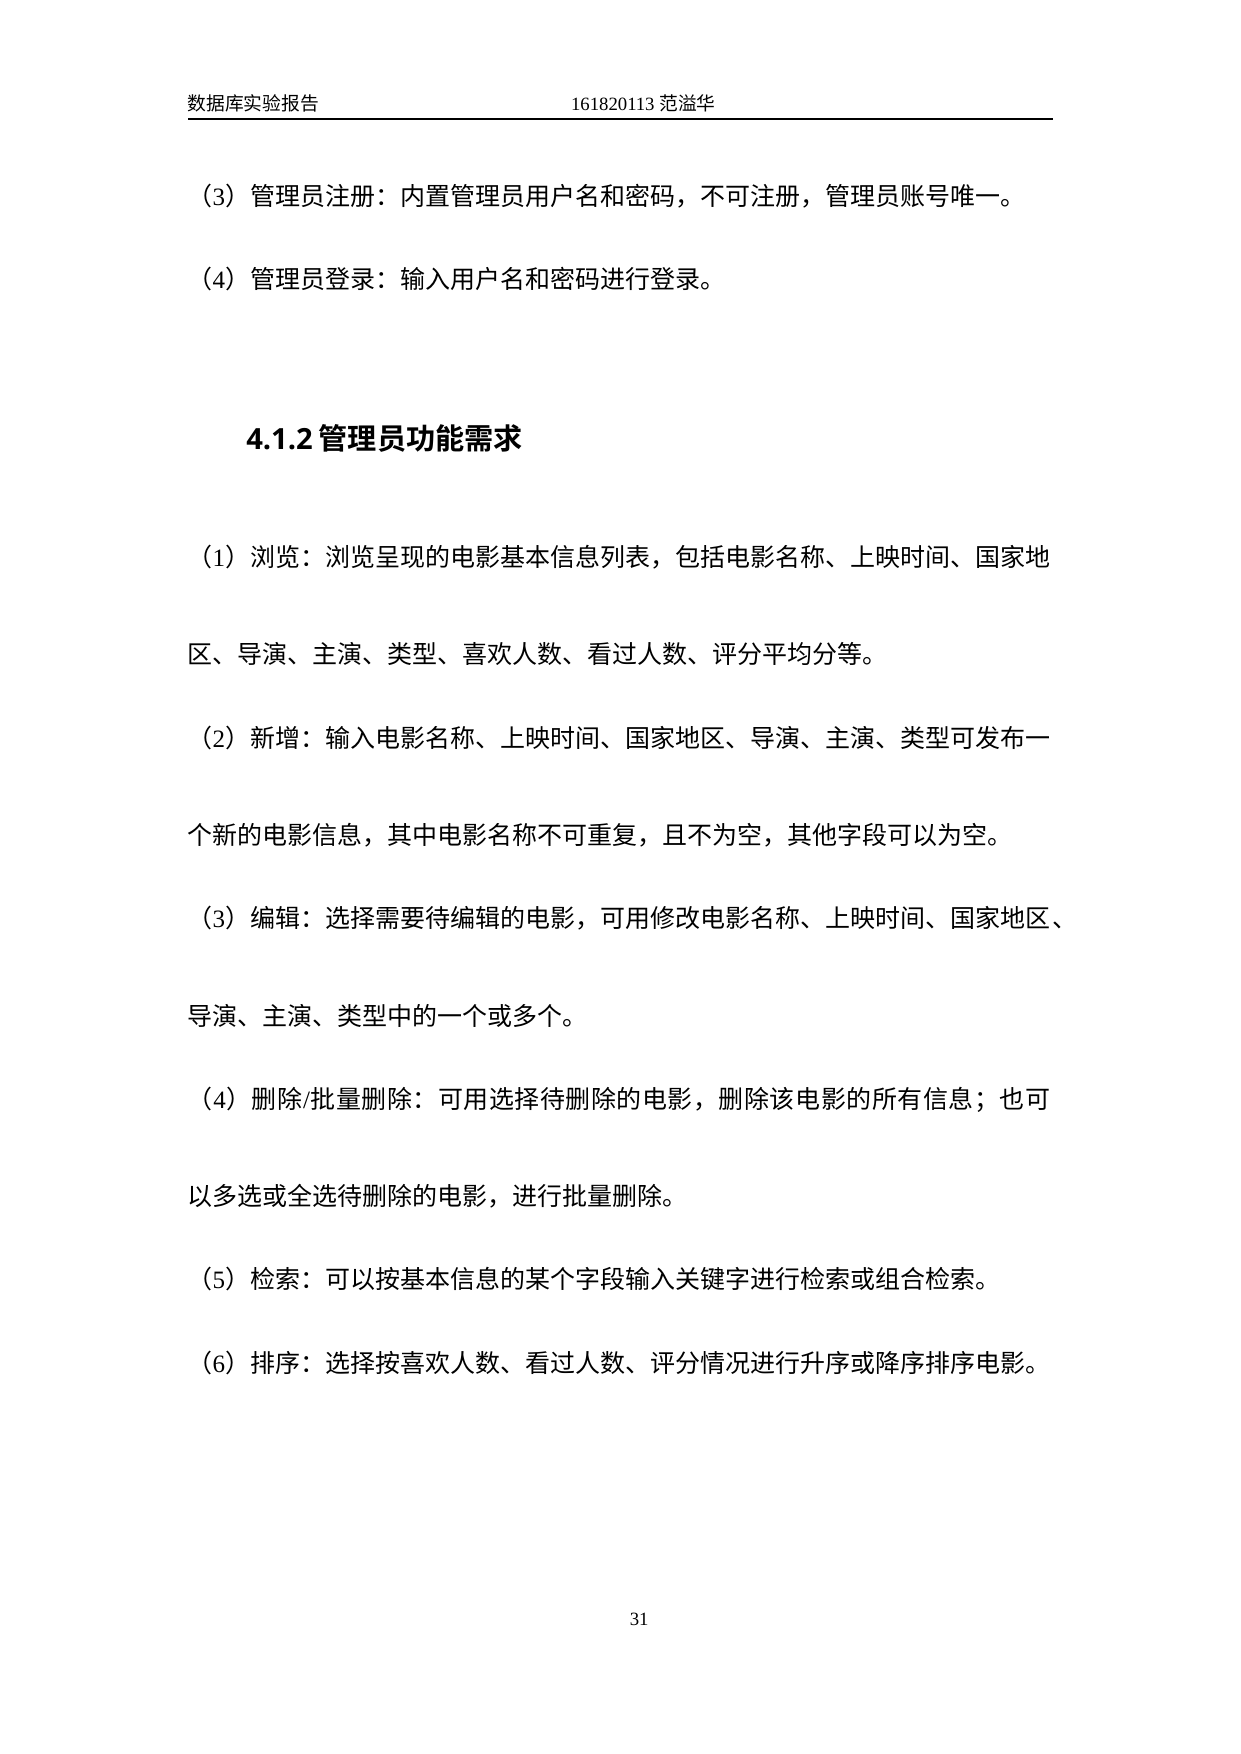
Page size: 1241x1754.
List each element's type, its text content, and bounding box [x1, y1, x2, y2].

text （5）检索：可以按基本信息的某个字段输入关键字进行检索或组合检索。 [187, 1246, 1053, 1311]
text （3）编辑：选择需要待编辑的电影，可用修改电影名称、上映时间、国家地区、导演、主演、类型中的一个或多个。 [187, 884, 1053, 1047]
text （1）浏览：浏览呈现的电影基本信息列表，包括电影名称、上映时间、国家地区、导演、主演、类型、喜欢人数、看过人数、评分平均分等。 [187, 523, 1053, 686]
text （2）新增：输入电影名称、上映时间、国家地区、导演、主演、类型可发布一个新的电影信息，其中电影名称不可重复，且不为空，其他字段可以为空。 [187, 704, 1053, 866]
text （4）管理员登录：输入用户名和密码进行登录。 [187, 245, 1053, 310]
subtitle 4.1.2管理员功能需求 [187, 404, 1053, 469]
text （6）排序：选择按喜欢人数、看过人数、评分情况进行升序或降序排序电影。 [187, 1329, 1053, 1394]
text （4）删除/批量删除：可用选择待删除的电影，删除该电影的所有信息；也可以多选或全选待删除的电影，进行批量删除。 [187, 1065, 1053, 1227]
text （3）管理员注册：内置管理员用户名和密码，不可注册，管理员账号唯一。 [187, 162, 1053, 227]
